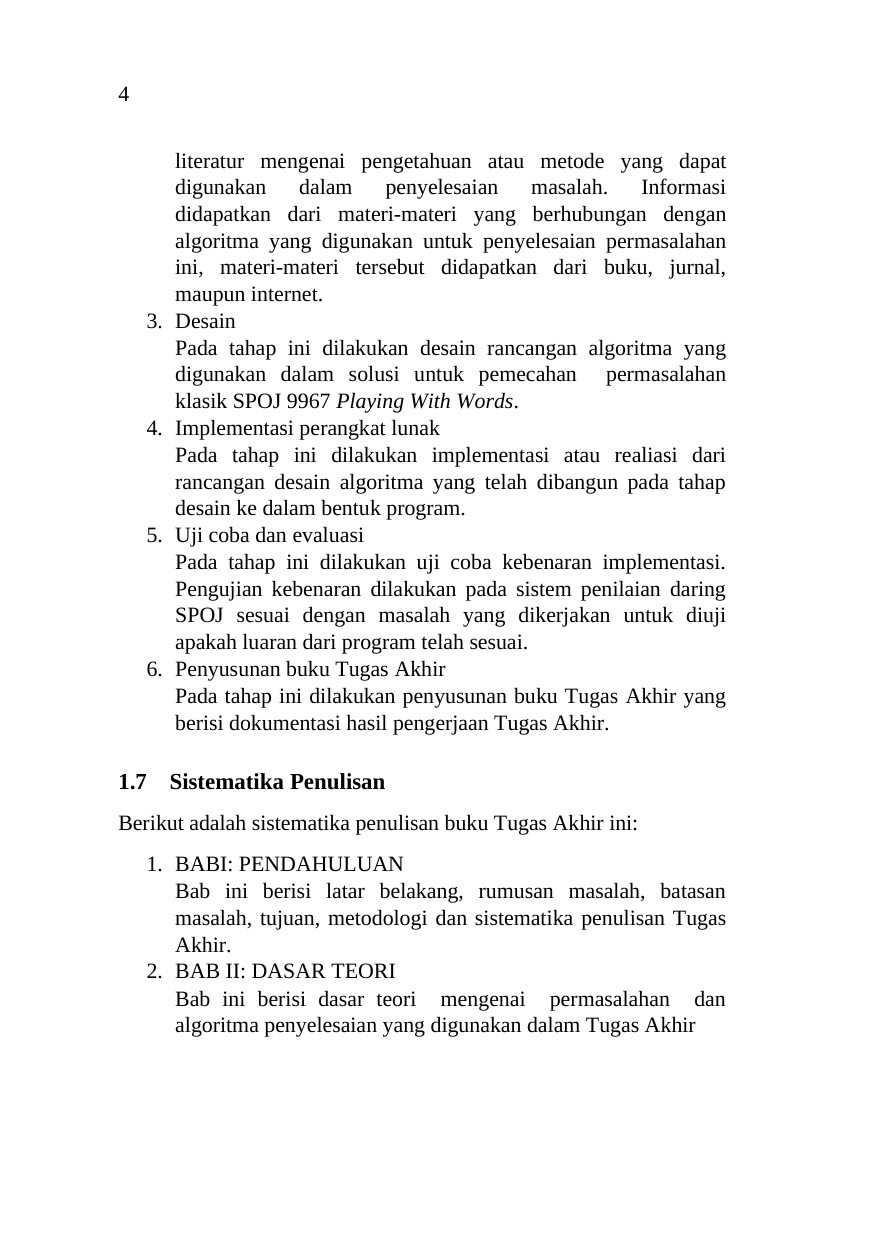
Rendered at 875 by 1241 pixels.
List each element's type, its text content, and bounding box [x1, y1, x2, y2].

list Desain [146, 308, 755, 333]
list Implementasi perangkat lunak [146, 415, 755, 440]
text Pada tahap ini dilakukan penyusunan buku Tugas Akhir yang berisi dokumentasi hasil pengerjaan Tugas Akhir. [175, 683, 727, 735]
text literatur mengenai pengetahuan atau metode yang dapat digunakan dalam penyelesaian masalah. Informasi didapatkan dari materi-materi yang berhubungan dengan algoritma yang digunakan untuk penyelesaian permasalahan ini, materi-materi tersebut didapatkan dari buku, jurnal, maupun internet. [175, 148, 727, 306]
subtitle Sistematika Penulisan [118, 768, 755, 794]
text Bab ini berisi latar belakang, rumusan masalah, batasan masalah, tujuan, metodologi dan sistematika penulisan Tugas Akhir. [175, 878, 727, 957]
text Pada tahap ini dilakukan uji coba kebenaran implementasi. Pengujian kebenaran dilakukan pada sistem penilaian daring SPOJ sesuai dengan masalah yang dikerjakan untuk diuji apakah luaran dari program telah sesuai. [175, 549, 727, 654]
text Pada tahap ini dilakukan desain rancangan algoritma yang digunakan dalam solusi untuk pemecahan permasalahan klasik SPOJ 9967 Playing With Words. [175, 335, 727, 413]
text Berikut adalah sistematika penulisan buku Tugas Akhir ini: [118, 810, 674, 835]
list BAB II: DASAR TEORI [146, 958, 755, 984]
list Uji coba dan evaluasi [146, 522, 755, 547]
list BABI: PENDAHULUAN [146, 851, 755, 877]
list Penyusunan buku Tugas Akhir [146, 656, 755, 681]
text Bab ini berisi dasar teori mengenai permasalahan dan algoritma penyelesaian yang digunakan dalam Tugas Akhir [175, 986, 727, 1037]
text Pada tahap ini dilakukan implementasi atau realiasi dari rancangan desain algoritma yang telah dibangun pada tahap desain ke dalam bentuk program. [175, 442, 727, 521]
